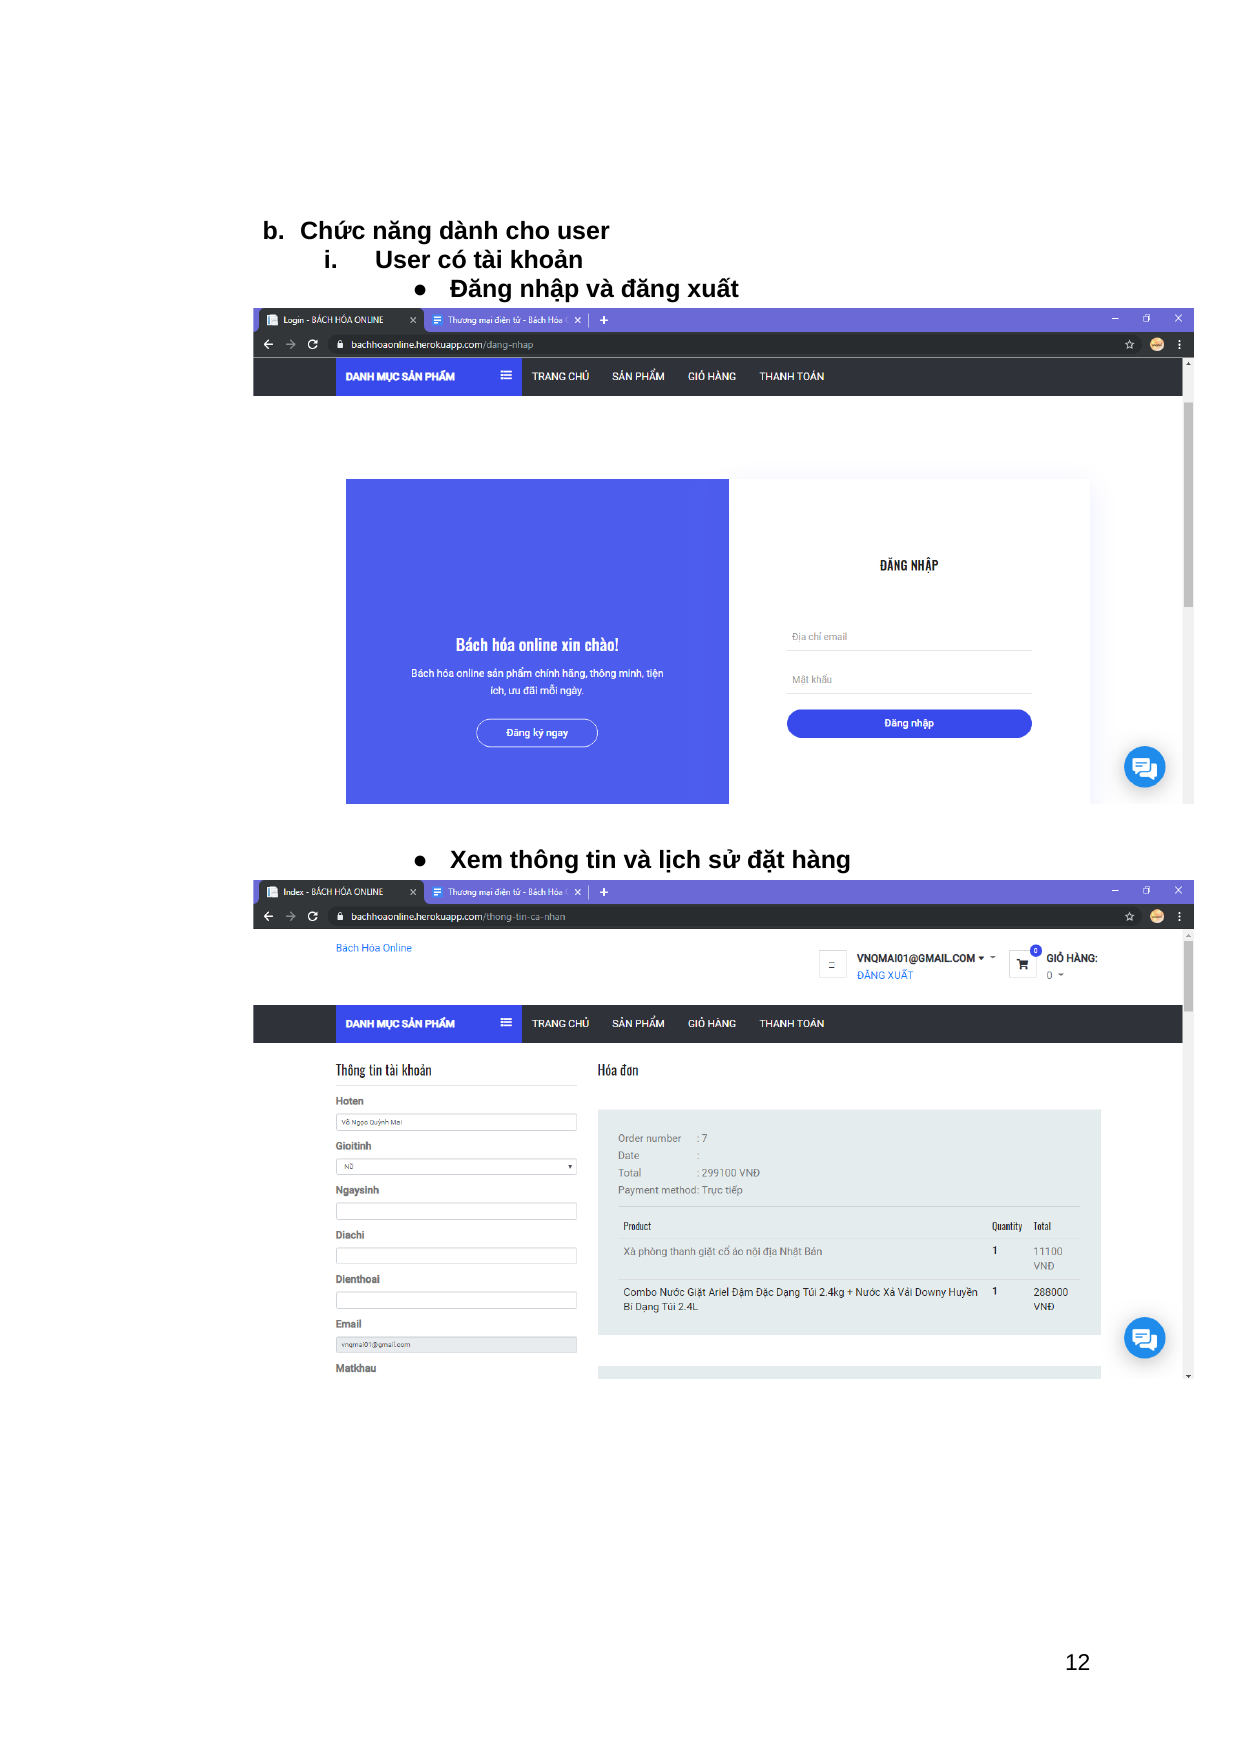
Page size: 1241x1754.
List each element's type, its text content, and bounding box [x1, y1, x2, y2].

subtitle Chức năng dành cho user [262, 216, 1090, 245]
subtitle User có tài khoản [337, 245, 1090, 274]
list Đăng nhập và đăng xuất [412, 274, 1090, 302]
picture [253, 308, 1194, 804]
picture [253, 880, 1194, 1379]
list Xem thông tin và lịch sử đặt hàng [412, 845, 1090, 874]
